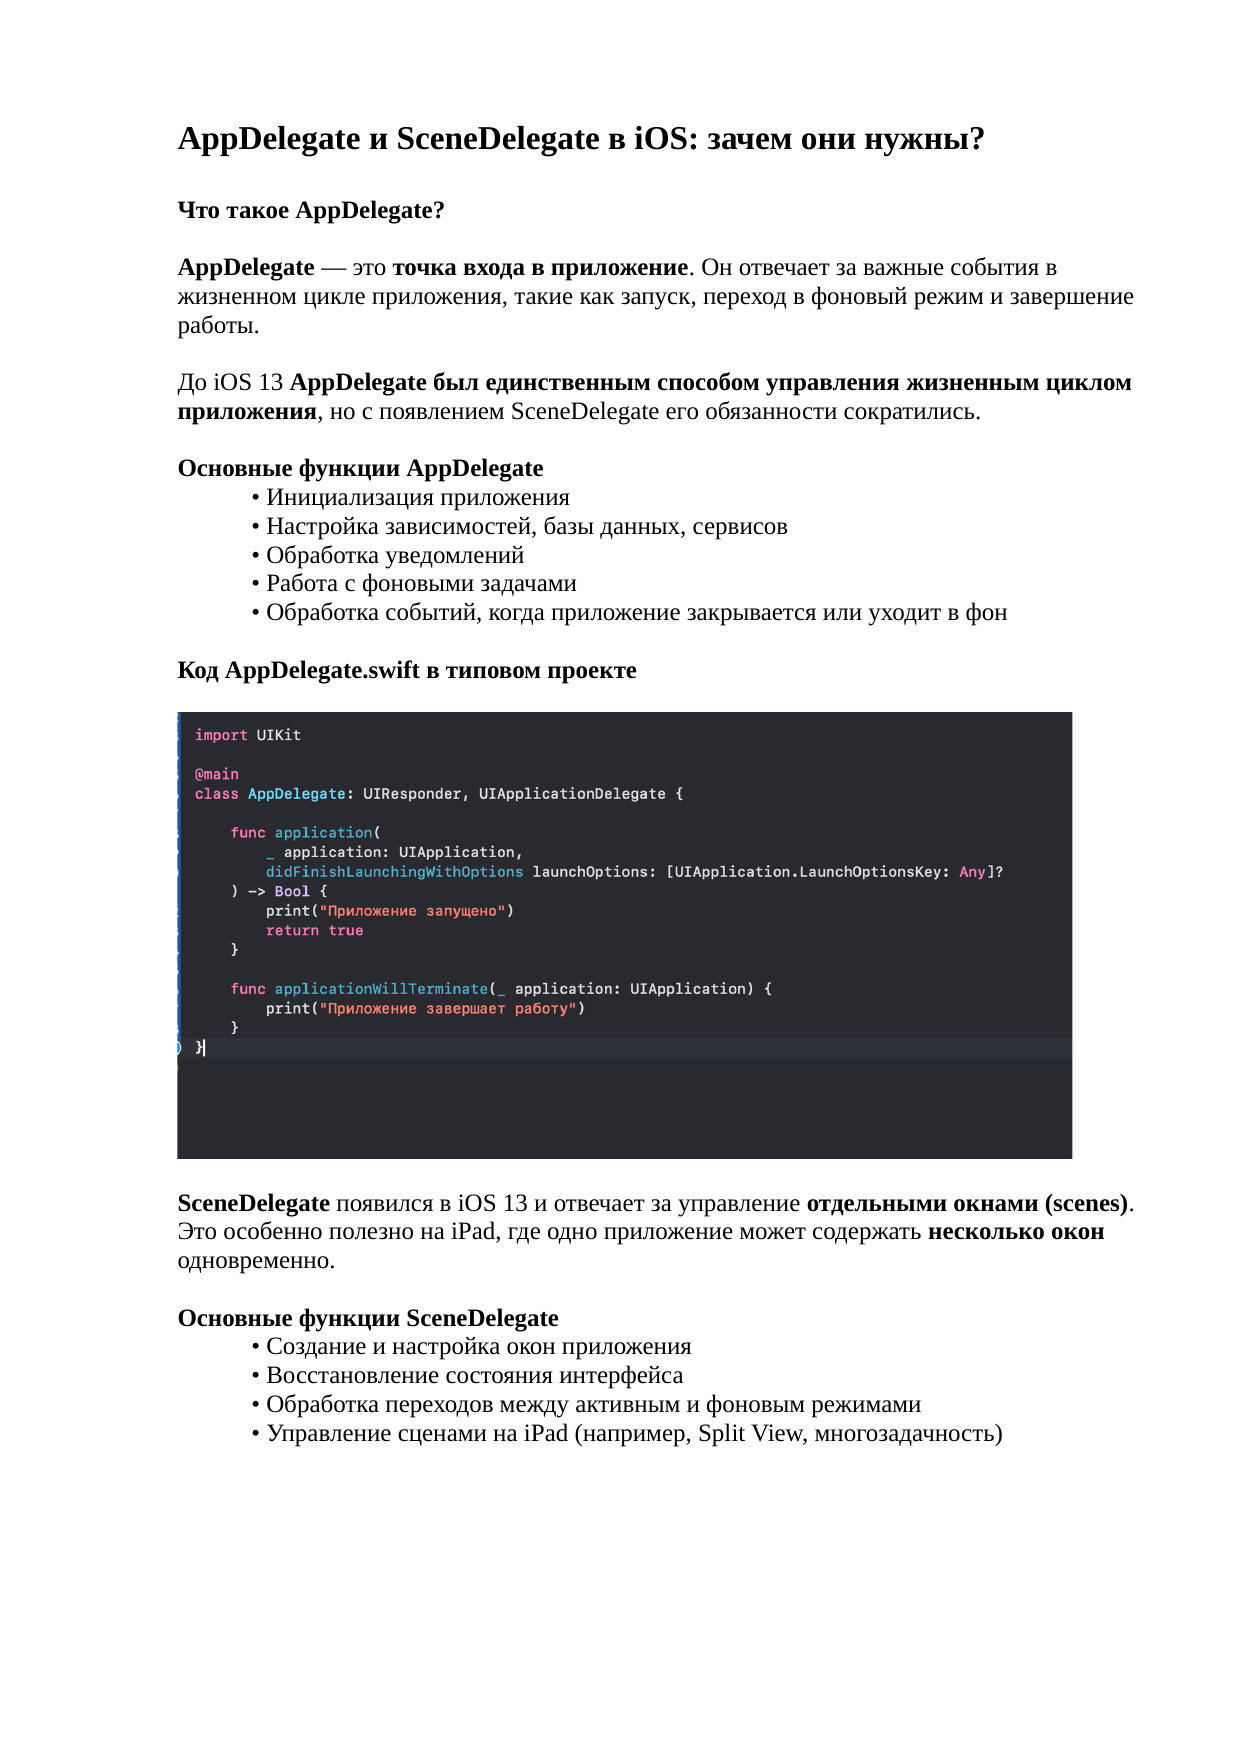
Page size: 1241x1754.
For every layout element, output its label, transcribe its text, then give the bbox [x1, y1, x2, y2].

text Что такое AppDelegate? [177, 195, 1152, 223]
text • Обработка событий, когда приложение закрывается или уходит в фон [177, 597, 1152, 626]
text Основные функции AppDelegate [177, 453, 1152, 482]
text Основные функции SceneDelegate [177, 1303, 1152, 1331]
text • Управление сценами на iPad (например, Split View, многозадачность) [177, 1418, 1152, 1446]
text • Работа с фоновыми задачами [177, 568, 1152, 597]
picture [177, 712, 1073, 1159]
text • Обработка переходов между активным и фоновым режимами [177, 1389, 1152, 1418]
text • Настройка зависимостей, базы данных, сервисов [177, 511, 1152, 540]
text AppDelegate и SceneDelegate в iOS: зачем они нужны? [177, 118, 1152, 156]
text До iOS 13 AppDelegate был единственным способом управления жизненным циклом приложения, но с появлением SceneDelegate его обязанности сократились. [177, 367, 1152, 425]
text • Восстановление состояния интерфейса [177, 1360, 1152, 1389]
text SceneDelegate появился в iOS 13 и отвечает за управление отдельными окнами (scenes). Это особенно полезно на iPad, где одно приложение может содержать несколько окон одновременно. [177, 1188, 1152, 1274]
text • Инициализация приложения [177, 482, 1152, 511]
text AppDelegate — это точка входа в приложение. Он отвечает за важные события в жизненном цикле приложения, такие как запуск, переход в фоновый режим и завершение работы. [177, 252, 1152, 338]
text Код AppDelegate.swift в типовом проекте [177, 655, 1152, 683]
text • Обработка уведомлений [177, 540, 1152, 568]
text • Создание и настройка окон приложения [177, 1331, 1152, 1360]
